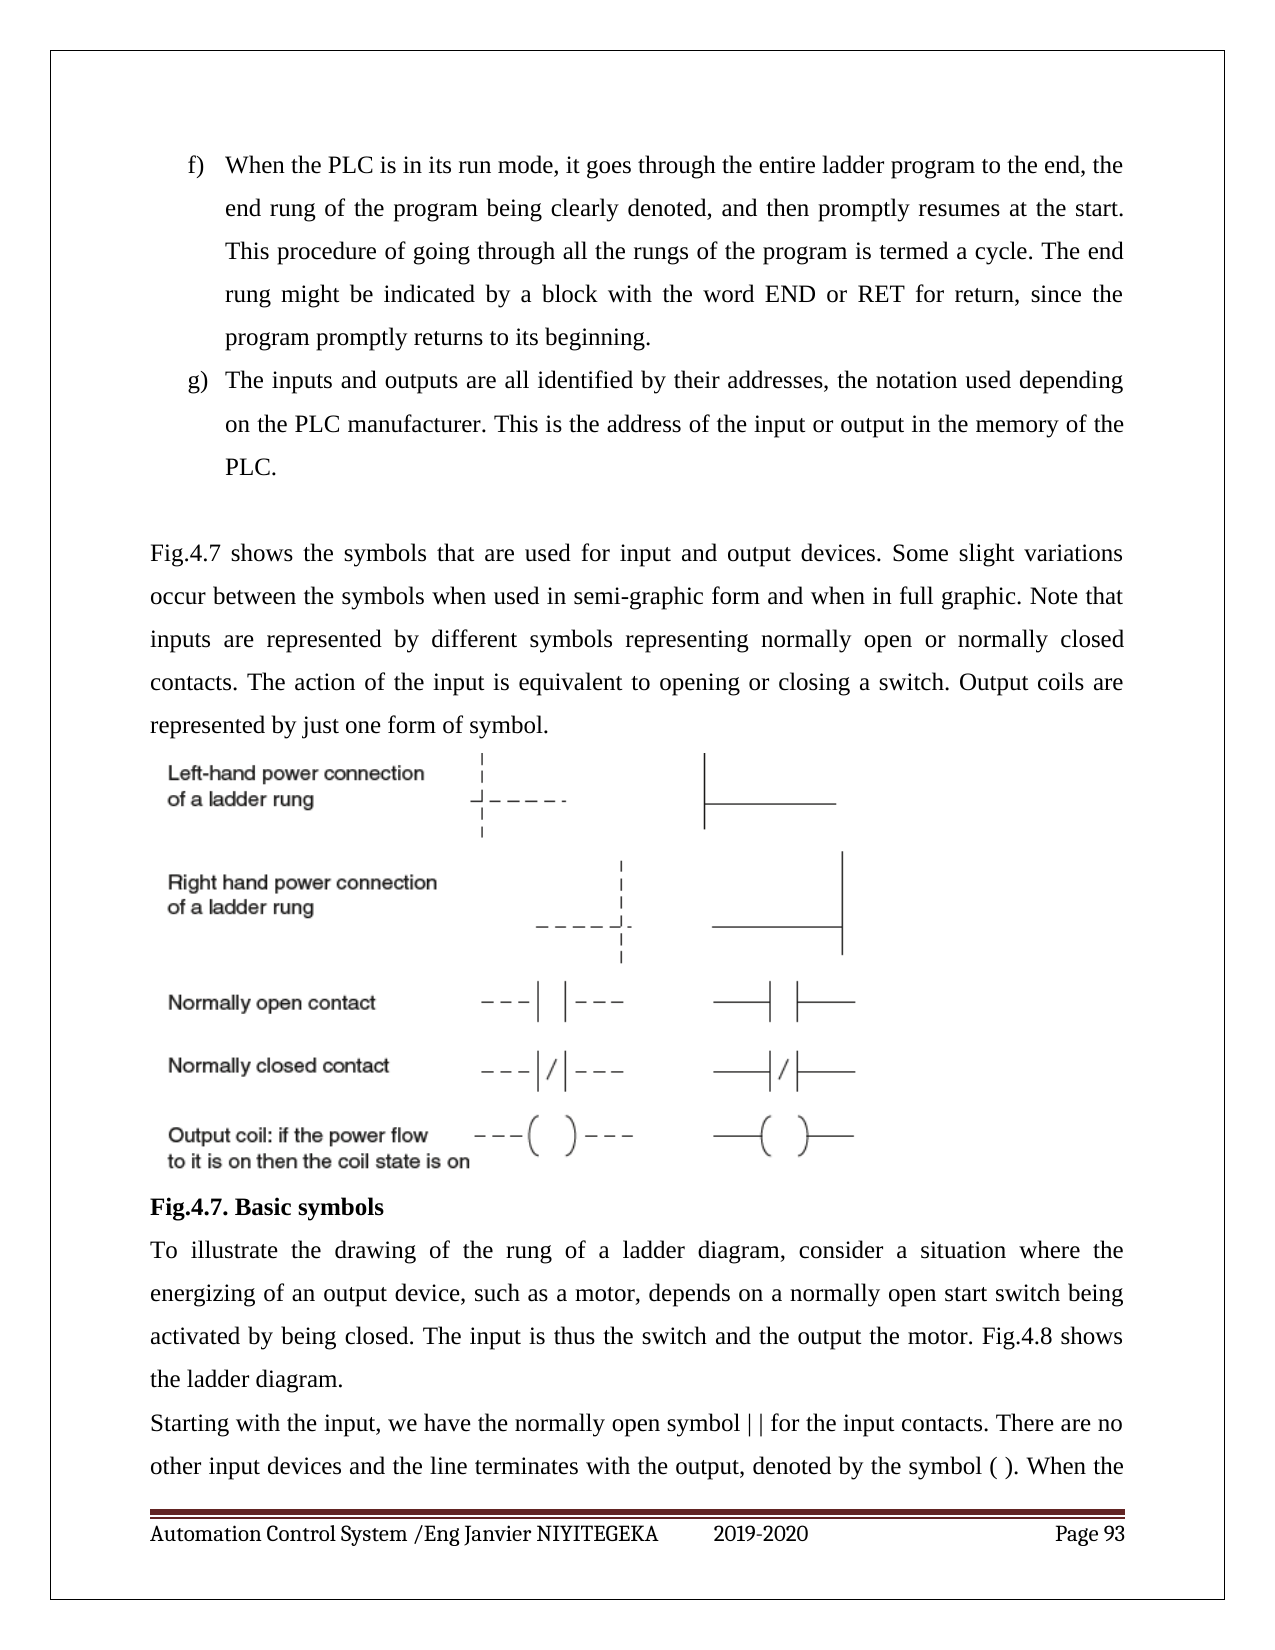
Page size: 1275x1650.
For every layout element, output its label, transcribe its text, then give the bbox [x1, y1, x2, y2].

list The inputs and outputs are all identified by their addresses, the notation used depending on the PLC manufacturer. This is the address of the input or output in the memory of the PLC. [187, 366, 1125, 481]
text Fig.4.7. Basic symbols [150, 1192, 1125, 1221]
text Fig.4.7 shows the symbols that are used for input and output devices. Some slight variations occur between the symbols when used in semi-graphic form and when in full graphic. Note that inputs are represented by different symbols representing normally open or normally closed contacts. The action of the input is equivalent to opening or closing a switch. Output coils are represented by just one form of symbol. [150, 538, 1125, 739]
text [150, 1408, 1125, 1479]
picture [150, 753, 951, 1178]
text To illustrate the drawing of the rung of a ladder diagram, consider a situation where the energizing of an output device, such as a motor, depends on a normally open start switch being activated by being closed. The input is thus the switch and the output the motor. Fig.4.8 shows the ladder diagram. [150, 1235, 1125, 1393]
list When the PLC is in its run mode, it goes through the entire ladder program to the end, the end rung of the program being clearly denoted, and then promptly resumes at the start. This procedure of going through all the rungs of the program is termed a cycle. The end rung might be indicated by a block with the word END or RET for return, since the program promptly returns to its beginning. [187, 150, 1125, 351]
